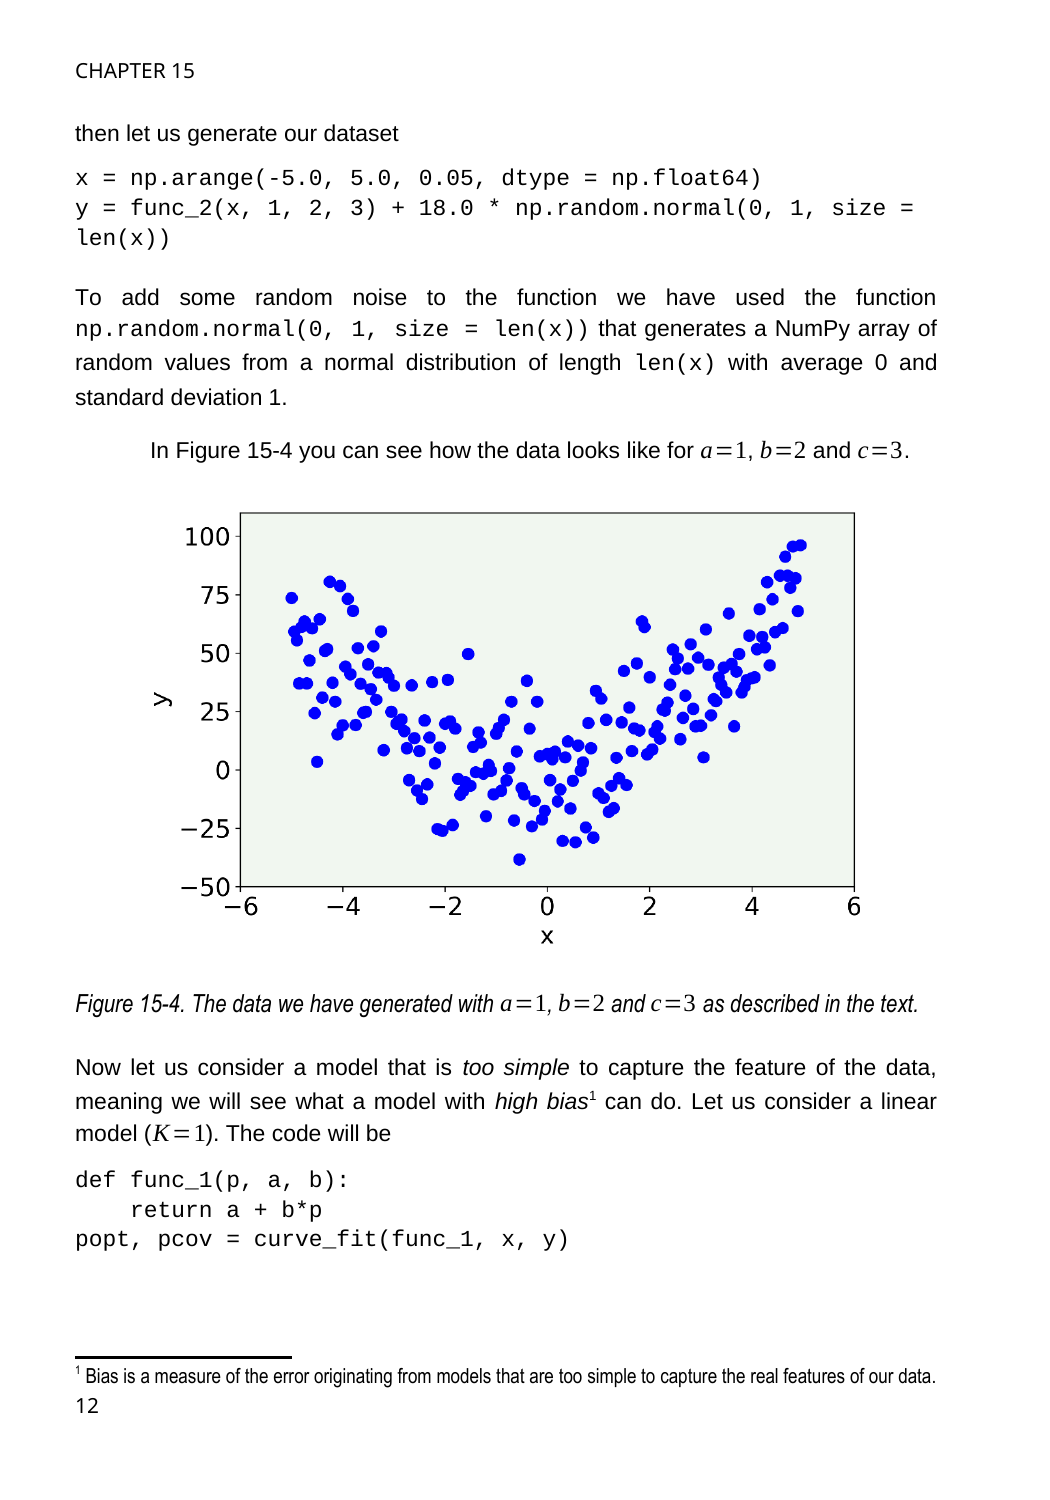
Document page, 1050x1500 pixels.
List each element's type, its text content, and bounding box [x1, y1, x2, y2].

text def func_1(p, a, b): [75, 1168, 937, 1194]
text To add some random noise to the function we have used the function np.random.normal(0, 1, size = len(x)) that generates a NumPy array of random values from a normal distribution of length len(x) with average 0 and standard deviation 1. [75, 277, 937, 410]
picture [141, 497, 871, 948]
text x = np.arange(-5.0, 5.0, 0.05, dtype = np.float64) [75, 167, 937, 193]
text Figure 15-4. The data we have generated with , and as described in the text. [75, 989, 937, 1018]
text In Figure 15-4 you can see how the data looks like for , and . [75, 431, 937, 464]
text y = func_2(x, 1, 2, 3) + 18.0 * np.random.normal(0, 1, size = len(x)) [75, 196, 937, 252]
text return a + b*p [75, 1198, 937, 1224]
text popt, pcov = curve_fit(func_1, x, y) [75, 1228, 937, 1254]
text then let us generate our dataset [75, 112, 937, 146]
text Now let us consider a model that is too simple to capture the feature of the data, meaning we will see what a model with high bias can do. Let us consider a linear model (). The code will be [75, 1047, 937, 1147]
